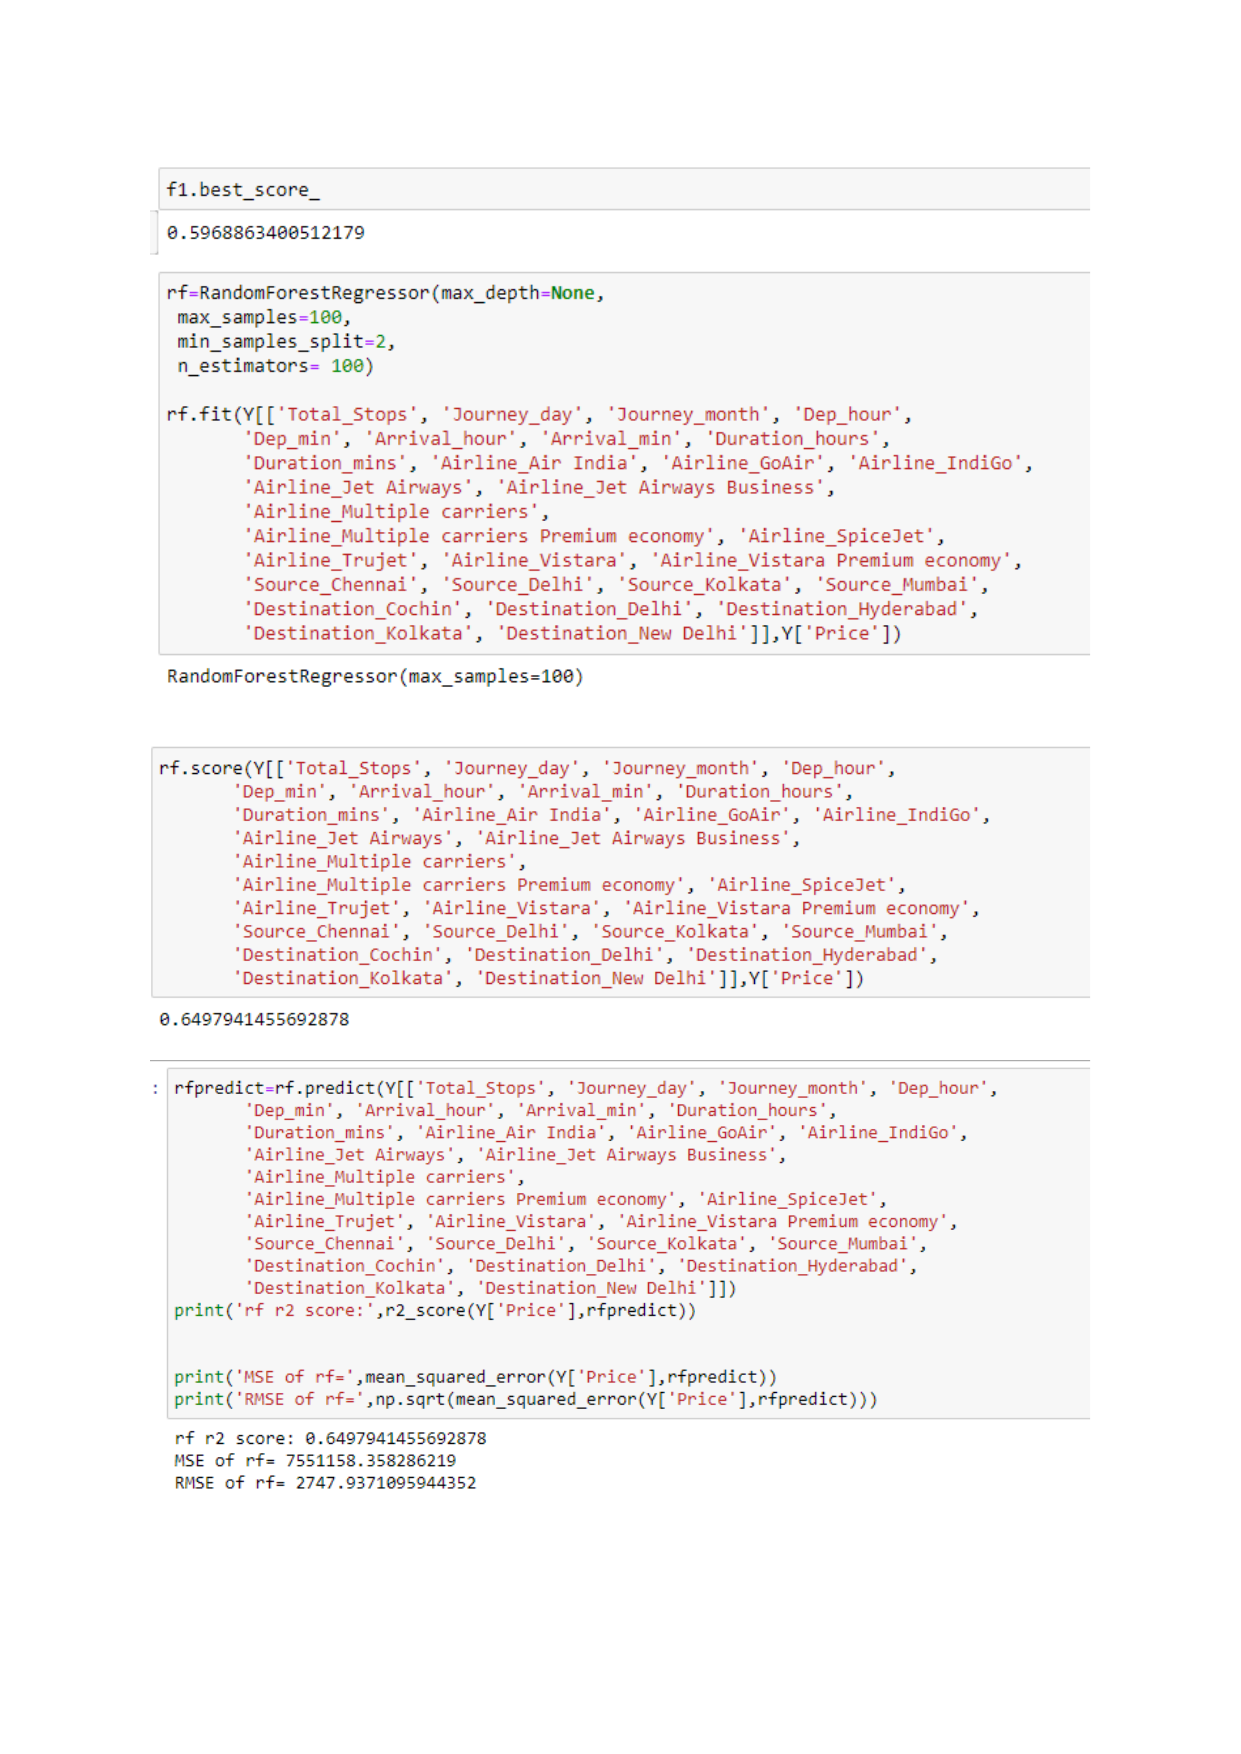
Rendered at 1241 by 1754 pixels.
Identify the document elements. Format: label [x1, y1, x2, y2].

picture [150, 1060, 1091, 1507]
picture [150, 725, 1091, 1042]
picture [150, 150, 1091, 707]
